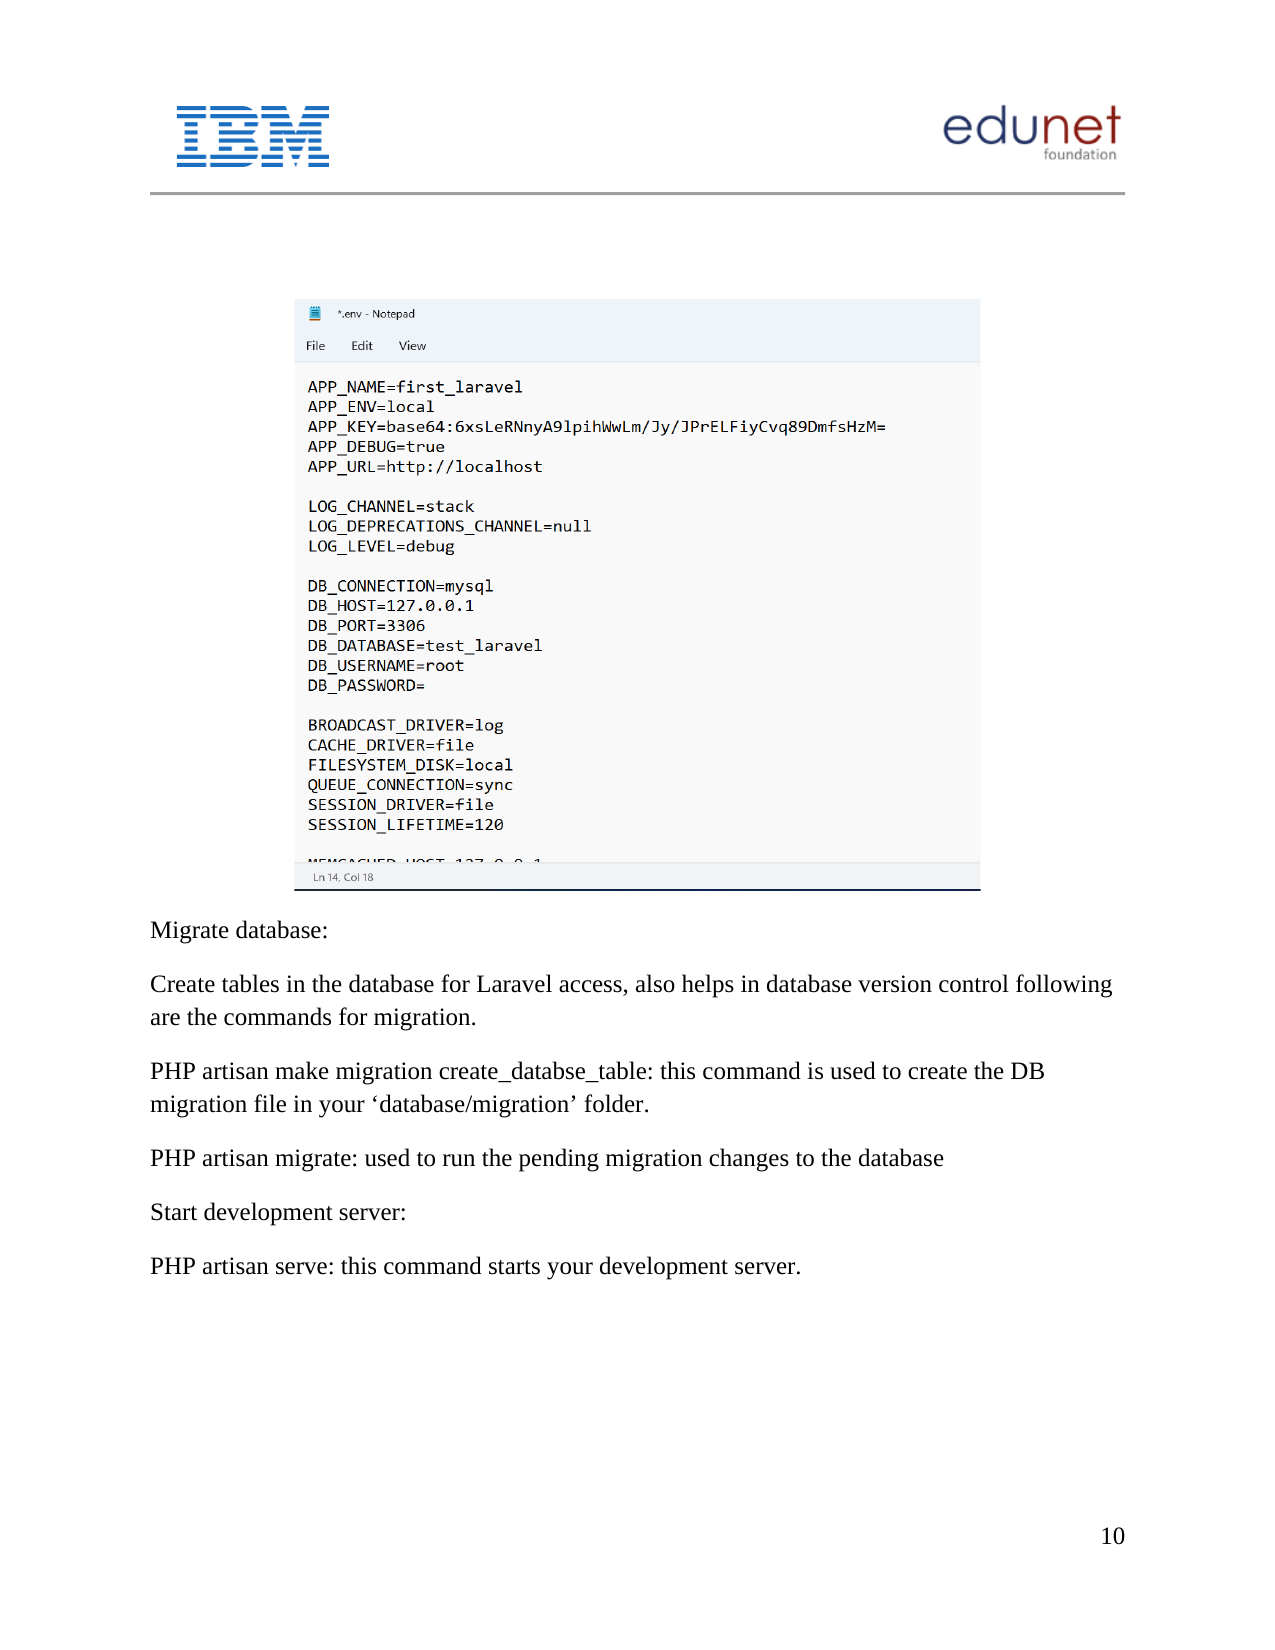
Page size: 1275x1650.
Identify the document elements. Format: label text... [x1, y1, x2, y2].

text Migrate database: [150, 916, 1125, 944]
text Start development server: [150, 1197, 1125, 1226]
text PHP artisan migrate: used to run the pending migration changes to the database [150, 1143, 1125, 1172]
text PHP artisan make migration create_databse_table: this command is used to create the DB migration file in your ‘database/migration’ folder. [150, 1056, 1125, 1118]
picture [294, 299, 981, 891]
text Create tables in the database for Laravel access, also helps in database version control following are the commands for migration. [150, 969, 1125, 1031]
picture [941, 95, 1125, 167]
text PHP artisan serve: this command starts your development server. [150, 1251, 1125, 1279]
picture [176, 106, 329, 167]
